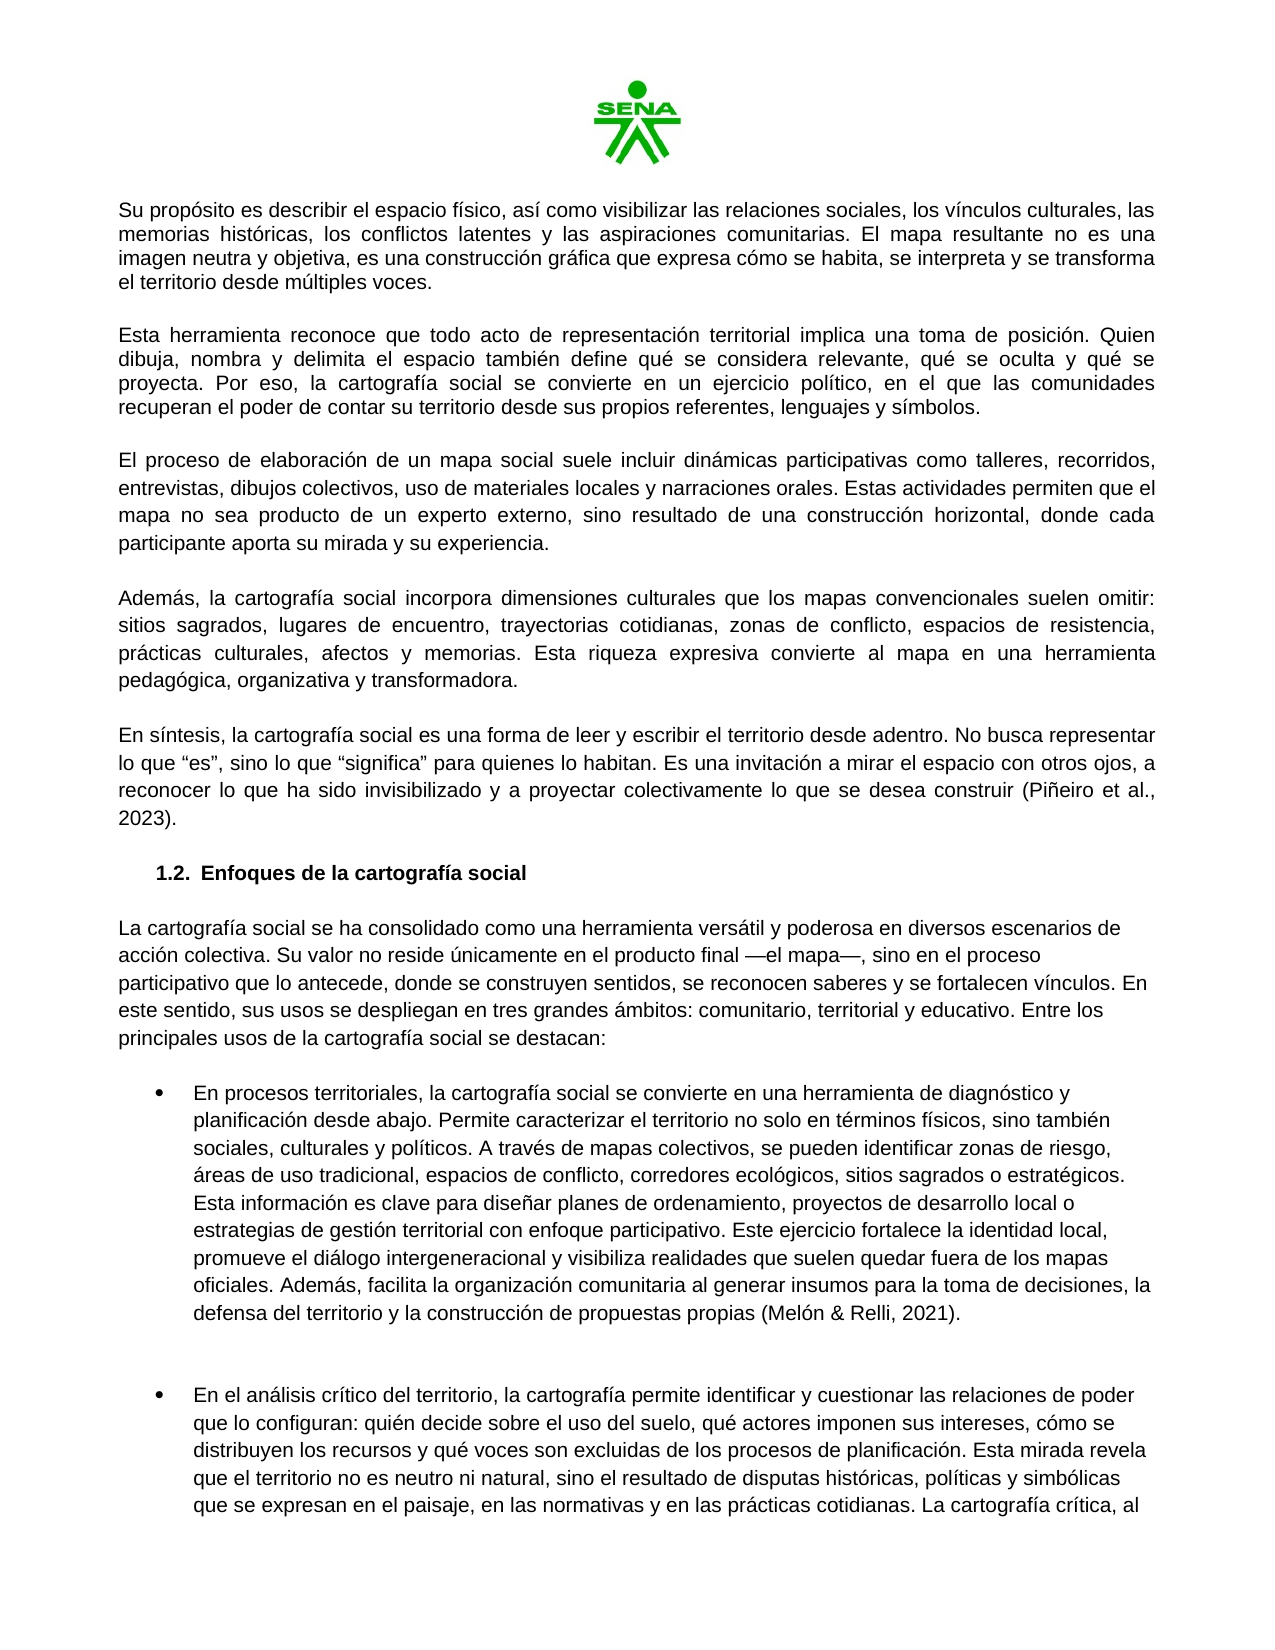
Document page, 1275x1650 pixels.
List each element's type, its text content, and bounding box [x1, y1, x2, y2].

text Su propósito es describir el espacio físico, así como visibilizar las relaciones sociales, los vínculos culturales, las memorias históricas, los conflictos latentes y las aspiraciones comunitarias. El mapa resultante no es una imagen neutra y objetiva, es una construcción gráfica que expresa cómo se habita, se interpreta y se transforma el territorio desde múltiples voces. [118, 198, 1157, 294]
text La cartografía social se ha consolidado como una herramienta versátil y poderosa en diversos escenarios de acción colectiva. Su valor no reside únicamente en el producto final —el mapa—, sino en el proceso participativo que lo antecede, donde se construyen sentidos, se reconocen saberes y se fortalecen vínculos. En este sentido, sus usos se despliegan en tres grandes ámbitos: comunitario, territorial y educativo. Entre los principales usos de la cartografía social se destacan: [118, 915, 1157, 1049]
text Además, la cartografía social incorpora dimensiones culturales que los mapas convencionales suelen omitir: sitios sagrados, lugares de encuentro, trayectorias cotidianas, zonas de conflicto, espacios de resistencia, prácticas culturales, afectos y memorias. Esta riqueza expresiva convierte al mapa en una herramienta pedagógica, organizativa y transformadora. [118, 585, 1157, 692]
picture [588, 75, 687, 172]
text En síntesis, la cartografía social es una forma de leer y escribir el territorio desde adentro. No busca representar lo que “es”, sino lo que “significa” para quienes lo habitan. Es una invitación a mirar el espacio con otros ojos, a reconocer lo que ha sido invisibilizado y a proyectar colectivamente lo que se desea construir (Piñeiro et al., 2023). [118, 723, 1157, 829]
text Esta herramienta reconoce que todo acto de representación territorial implica una toma de posición. Quien dibuja, nombra y delimita el espacio también define qué se considera relevante, qué se oculta y qué se proyecta. Por eso, la cartografía social se convierte en un ejercicio político, en el que las comunidades recuperan el poder de contar su territorio desde sus propios referentes, lenguajes y símbolos. [118, 323, 1157, 419]
list En procesos territoriales, la cartografía social se convierte en una herramienta de diagnóstico y planificación desde abajo. Permite caracterizar el territorio no solo en términos físicos, sino también sociales, culturales y políticos. A través de mapas colectivos, se pueden identificar zonas de riesgo, áreas de uso tradicional, espacios de conflicto, corredores ecológicos, sitios sagrados o estratégicos. Esta información es clave para diseñar planes de ordenamiento, proyectos de desarrollo local o estrategias de gestión territorial con enfoque participativo. Este ejercicio fortalece la identidad local, promueve el diálogo intergeneracional y visibiliza realidades que suelen quedar fuera de los mapas oficiales. Además, facilita la organización comunitaria al generar insumos para la toma de decisiones, la defensa del territorio y la construcción de propuestas propias (Melón & Relli, 2021). [156, 1080, 1157, 1324]
list Enfoques de la cartografía social [156, 860, 1157, 884]
text El proceso de elaboración de un mapa social suele incluir dinámicas participativas como talleres, recorridos, entrevistas, dibujos colectivos, uso de materiales locales y narraciones orales. Estas actividades permiten que el mapa no sea producto de un experto externo, sino resultado de una construcción horizontal, donde cada participante aporta su mirada y su experiencia. [118, 448, 1157, 554]
